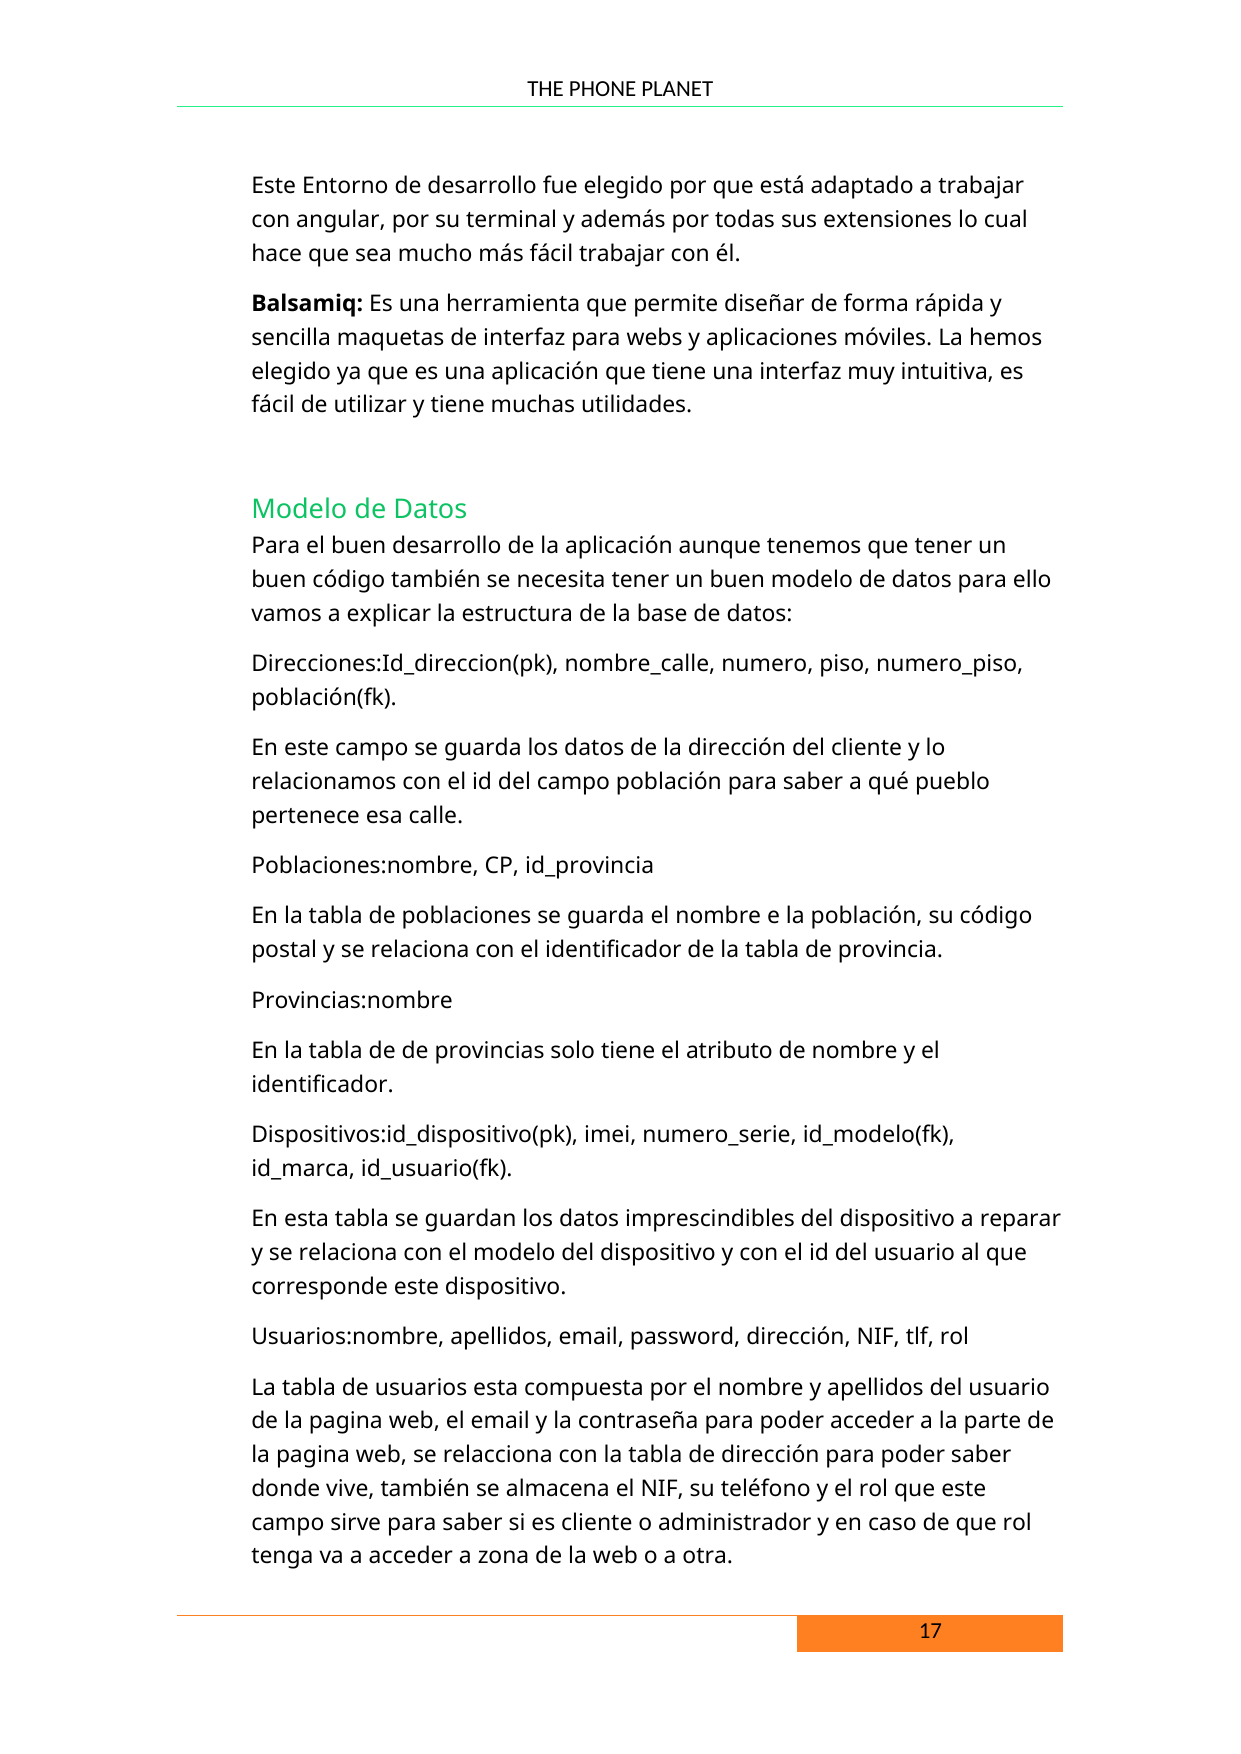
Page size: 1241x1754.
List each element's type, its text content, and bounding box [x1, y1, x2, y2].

text En la tabla de poblaciones se guarda el nombre e la población, su código postal y se relaciona con el identificador de la tabla de provincia. [251, 899, 1063, 964]
text Para el buen desarrollo de la aplicación aunque tenemos que tener un buen código también se necesita tener un buen modelo de datos para ello vamos a explicar la estructura de la base de datos: [251, 529, 1063, 628]
text Poblaciones:nombre, CP, id_provincia [251, 849, 1063, 880]
text Dispositivos:id_dispositivo(pk), imei, numero_serie, id_modelo(fk), id_marca, id_usuario(fk). [251, 1118, 1063, 1183]
subtitle Modelo de Datos [177, 489, 1063, 526]
text Usuarios:nombre, apellidos, email, password, dirección, NIF, tlf, rol [251, 1320, 1063, 1352]
text Provincias:nombre [251, 984, 1063, 1015]
text En este campo se guarda los datos de la dirección del cliente y lo relacionamos con el id del campo población para saber a qué pueblo pertenece esa calle. [251, 731, 1063, 830]
text Este Entorno de desarrollo fue elegido por que está adaptado a trabajar con angular, por su terminal y además por todas sus extensiones lo cual hace que sea mucho más fácil trabajar con él. [251, 169, 1063, 268]
text La tabla de usuarios esta compuesta por el nombre y apellidos del usuario de la pagina web, el email y la contraseña para poder acceder a la parte de la pagina web, se relacciona con la tabla de dirección para poder saber donde vive, también se almacena el NIF, su teléfono y el rol que este campo sirve para saber si es cliente o administrador y en caso de que rol tenga va a acceder a zona de la web o a otra. [251, 1371, 1063, 1571]
text Direcciones:Id_direccion(pk), nombre_calle, numero, piso, numero_piso, población(fk). [251, 647, 1063, 712]
text Balsamiq: Es una herramienta que permite diseñar de forma rápida y sencilla maquetas de interfaz para webs y aplicaciones móviles. La hemos elegido ya que es una aplicación que tiene una interfaz muy intuitiva, es fácil de utilizar y tiene muchas utilidades. [251, 287, 1063, 420]
text En esta tabla se guardan los datos imprescindibles del dispositivo a reparar y se relaciona con el modelo del dispositivo y con el id del usuario al que corresponde este dispositivo. [251, 1202, 1063, 1301]
text En la tabla de de provincias solo tiene el atributo de nombre y el identificador. [251, 1034, 1063, 1099]
